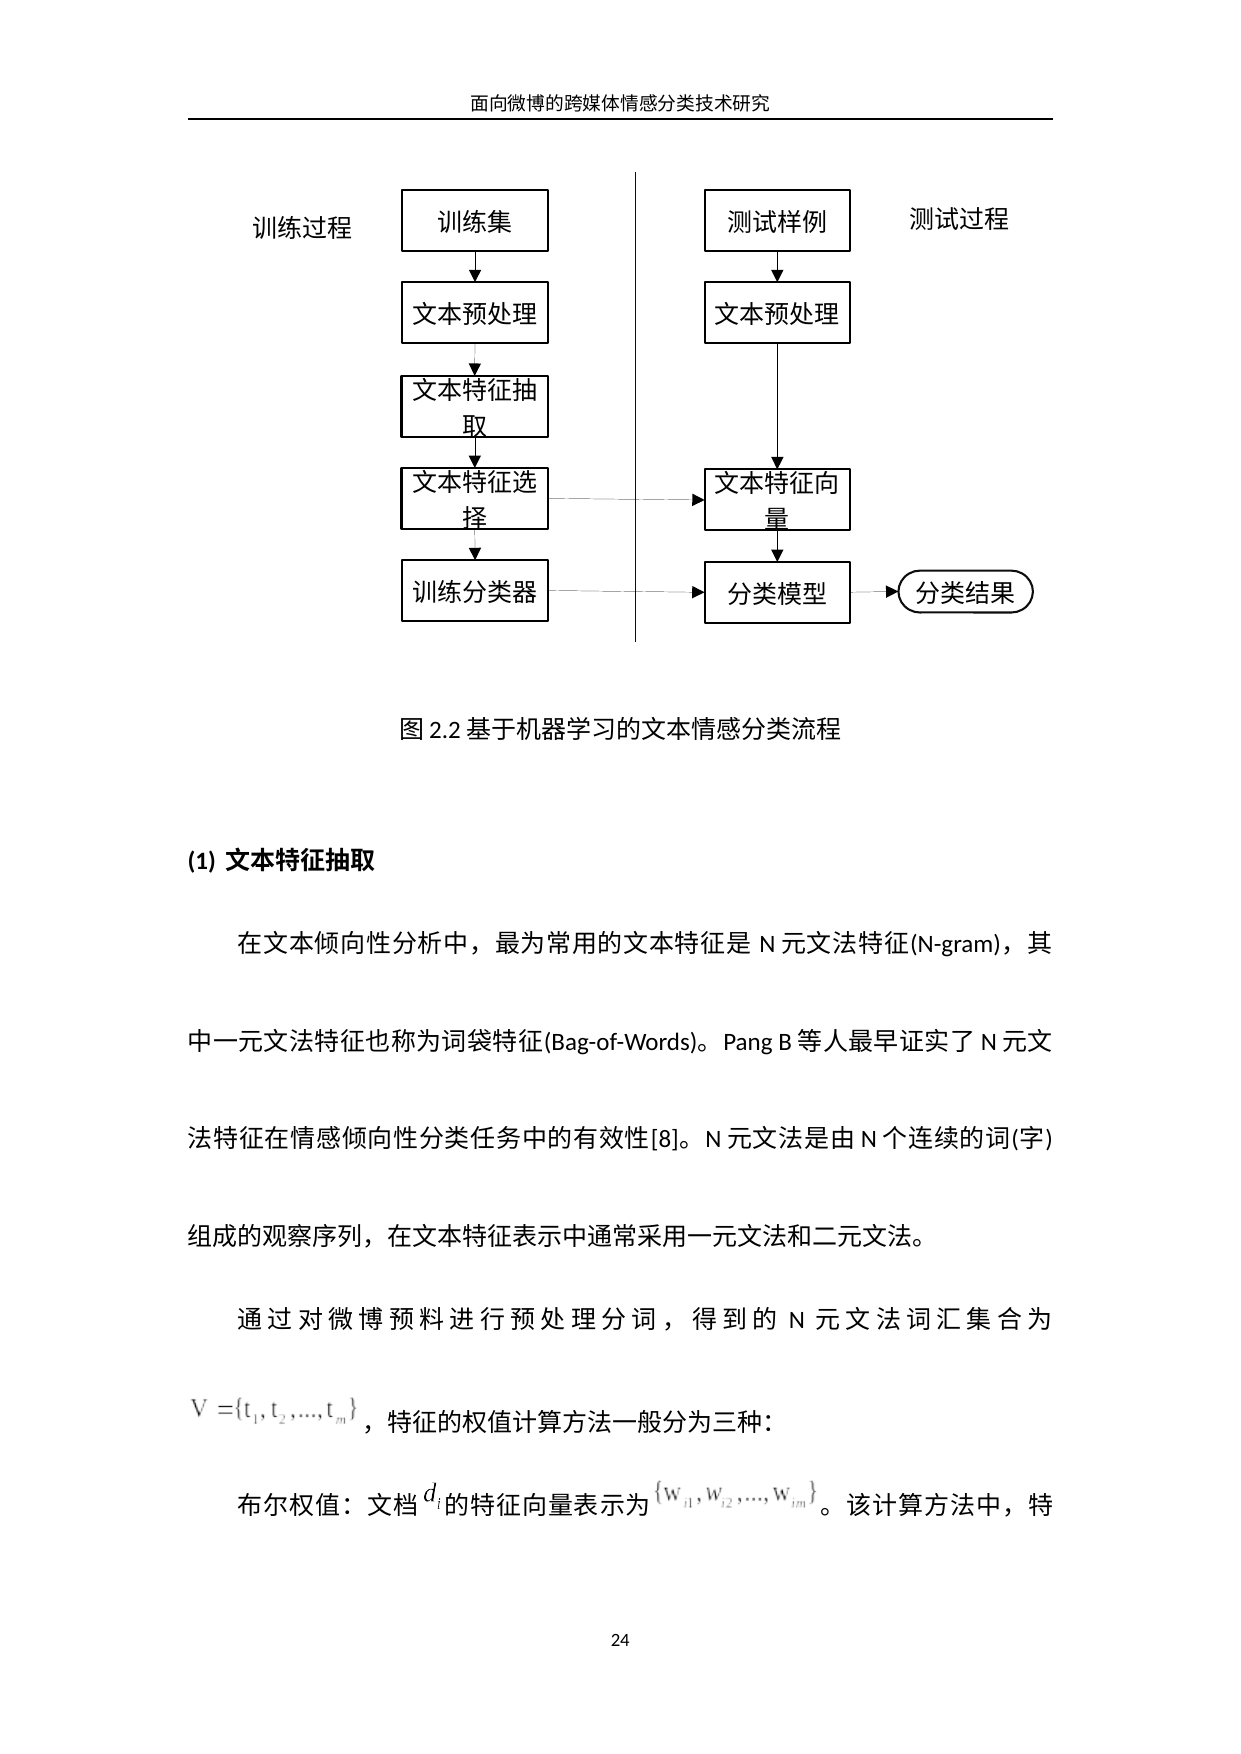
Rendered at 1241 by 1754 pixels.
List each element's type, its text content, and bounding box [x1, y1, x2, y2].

text 在文本倾向性分析中，最为常用的文本特征是N元文法特征(N-gram)，其中一元文法特征也称为词袋特征(Bag-of-Words)。Pang B等人最早证实了N元文法特征在情感倾向性分类任务中的有效性[8]。N元文法是由N个连续的词(字)组成的观察序列，在文本特征表示中通常采用一元文法和二元文法。 [187, 909, 1053, 1267]
text 图2.2 基于机器学习的文本情感分类流程 [187, 695, 1053, 760]
text 通过对微博预料进行预处理分词，得到的N元文法词汇集合为，特征的权值计算方法一般分为三种： [187, 1285, 1053, 1447]
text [187, 1466, 1053, 1531]
list 文本特征抽取 [187, 826, 1053, 891]
